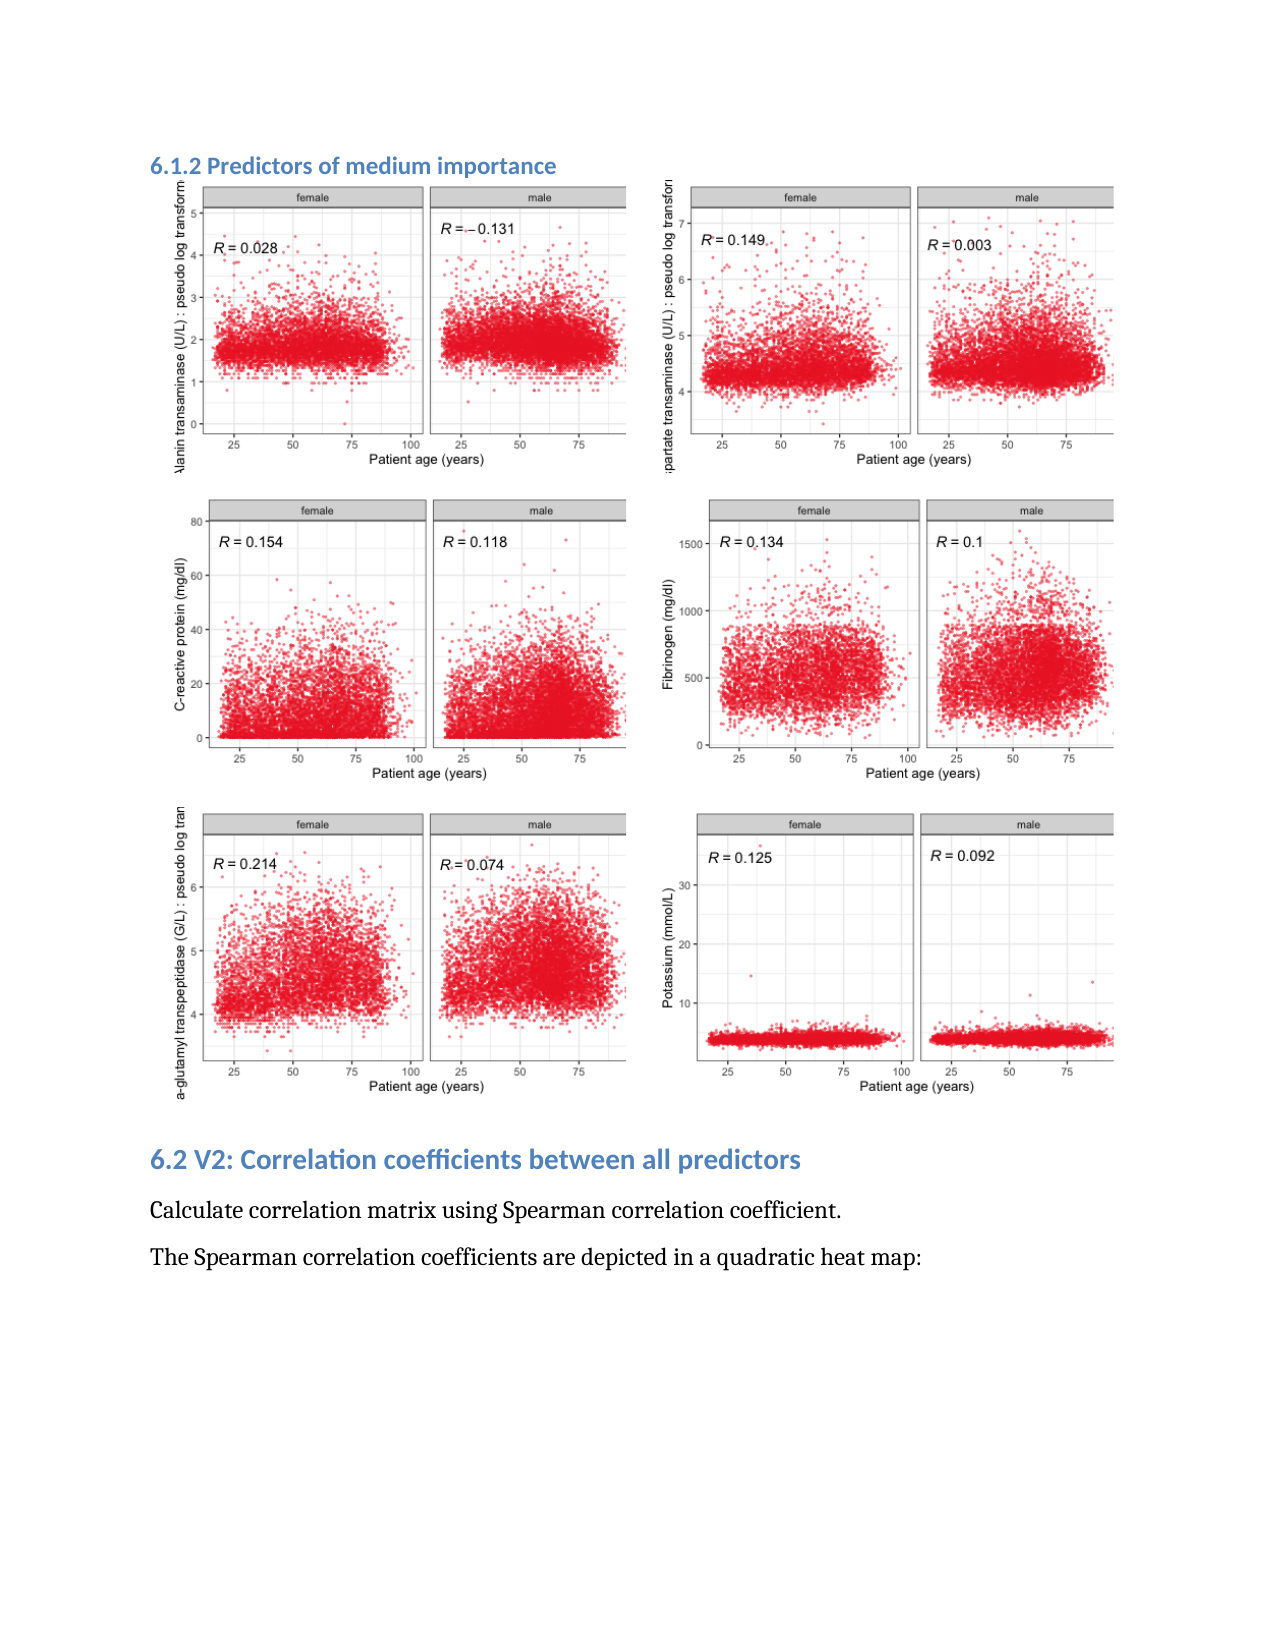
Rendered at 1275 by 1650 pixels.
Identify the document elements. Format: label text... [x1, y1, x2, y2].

subtitle 6.1.2 Predictors of medium importance [150, 150, 1125, 181]
text Calculate correlation matrix using Spearman correlation coefficient. [150, 1196, 1125, 1224]
table_header [139, 807, 626, 1121]
picture [168, 493, 627, 787]
table_header [139, 494, 626, 807]
table_header [626, 807, 1114, 1121]
text The Spearman correlation coefficients are depicted in a quadratic heat map: [150, 1243, 1125, 1272]
table_header [626, 494, 1114, 807]
subtitle 6.2 V2: Correlation coefficients between all predictors [150, 1141, 1125, 1177]
picture [656, 493, 1114, 787]
table_header [139, 181, 626, 494]
picture [168, 180, 627, 473]
picture [656, 180, 1114, 473]
picture [656, 807, 1114, 1100]
picture [168, 807, 627, 1100]
table_header [626, 181, 1114, 494]
